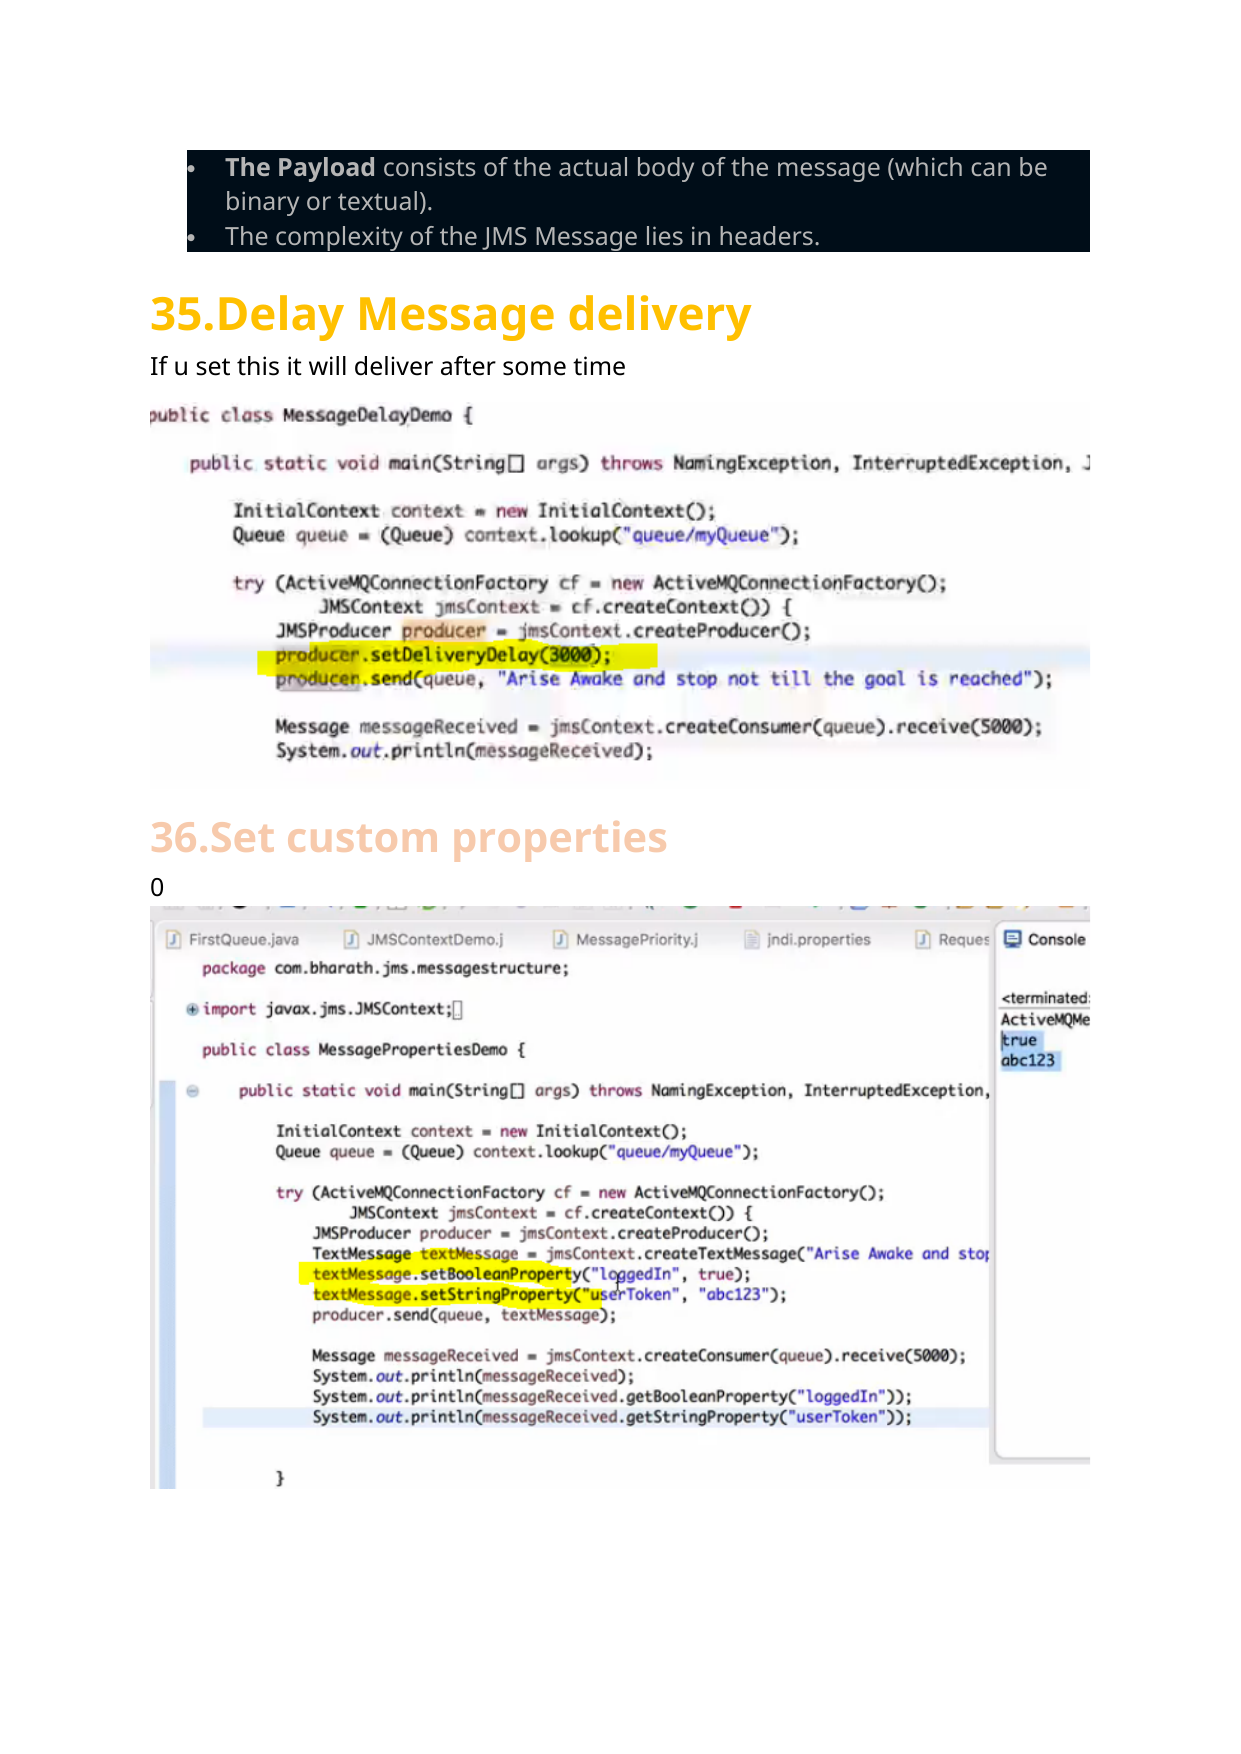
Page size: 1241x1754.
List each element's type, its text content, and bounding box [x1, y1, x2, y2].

list The complexity of the JMS Message lies in headers. [187, 218, 1090, 252]
text 35.Delay Message delivery [150, 281, 1090, 344]
text If u set this it will deliver after some time [150, 349, 1090, 383]
list The Payload consists of the actual body of the message (which can be binary or textual). [187, 150, 1090, 218]
text 36.Set custom properties [150, 808, 1090, 865]
text 0 [150, 869, 1090, 906]
picture [150, 402, 1091, 789]
picture [150, 906, 1091, 1489]
